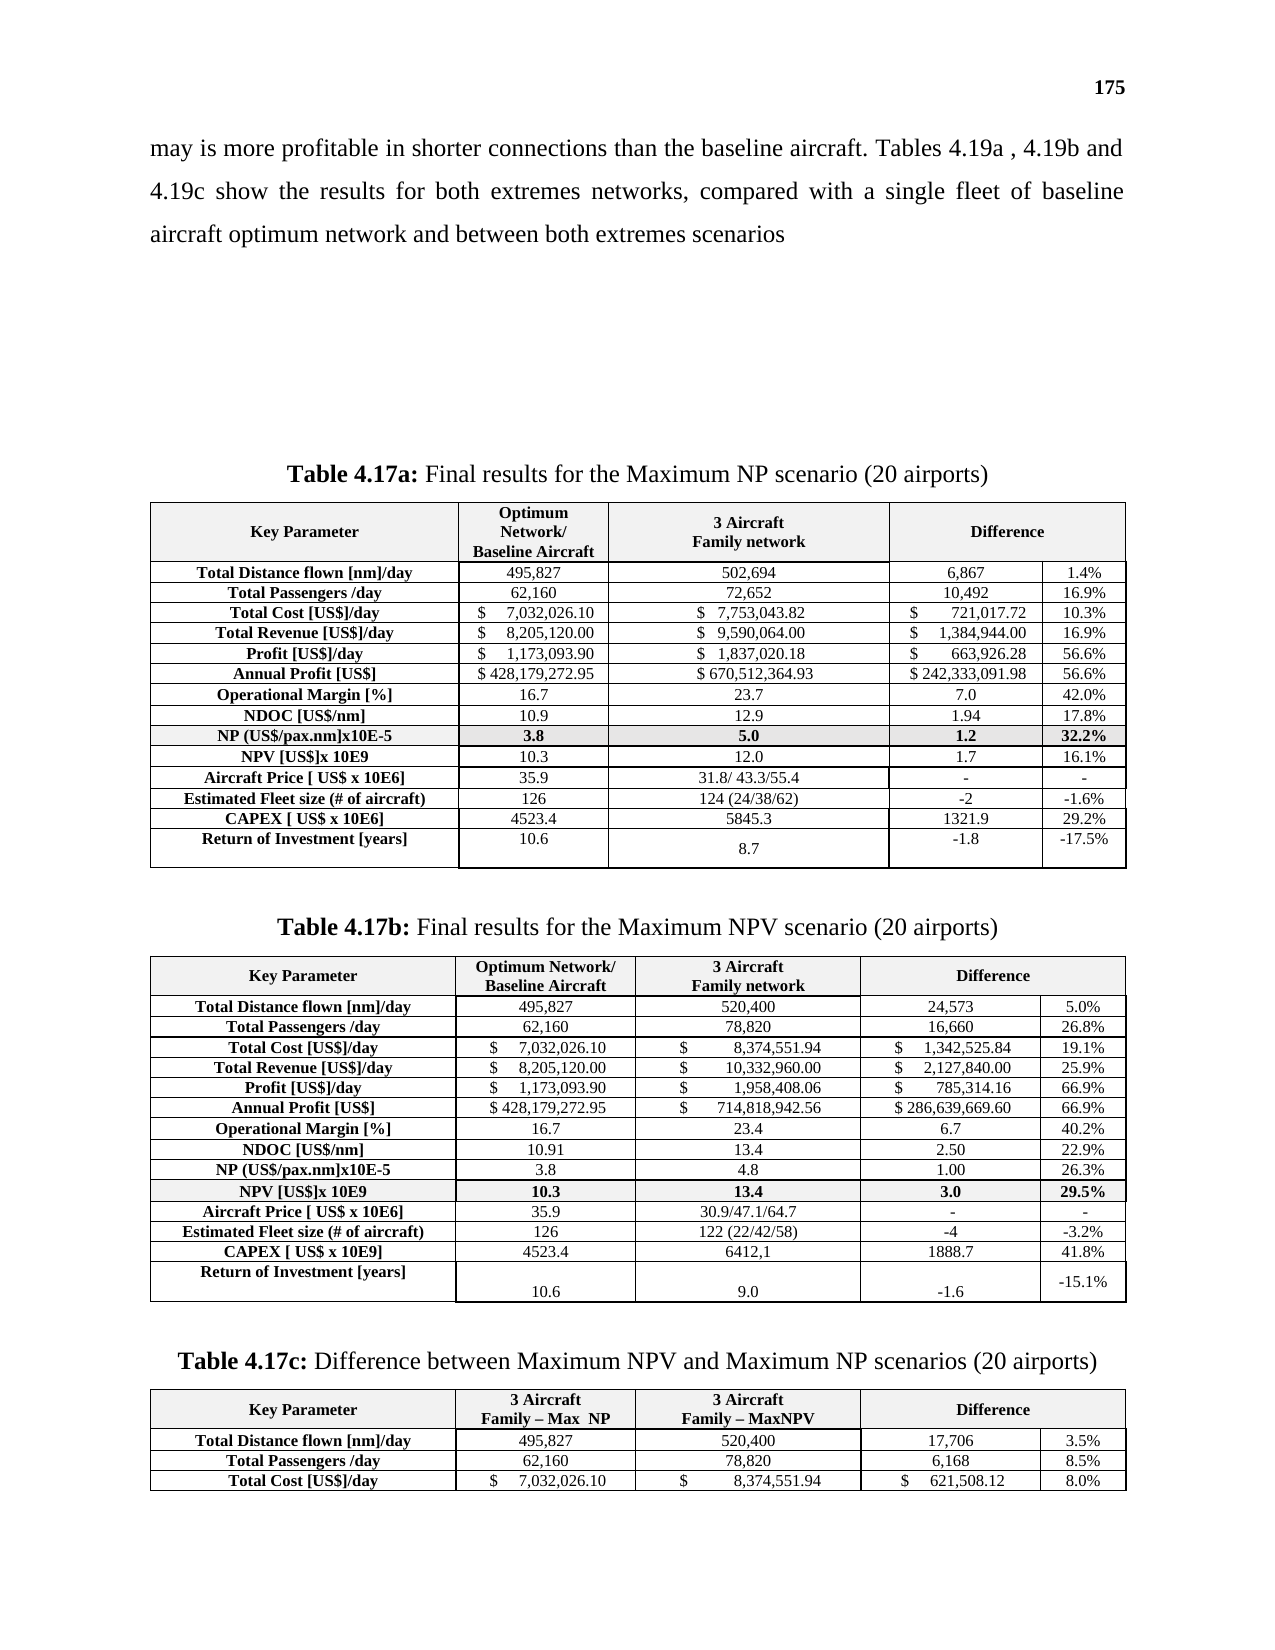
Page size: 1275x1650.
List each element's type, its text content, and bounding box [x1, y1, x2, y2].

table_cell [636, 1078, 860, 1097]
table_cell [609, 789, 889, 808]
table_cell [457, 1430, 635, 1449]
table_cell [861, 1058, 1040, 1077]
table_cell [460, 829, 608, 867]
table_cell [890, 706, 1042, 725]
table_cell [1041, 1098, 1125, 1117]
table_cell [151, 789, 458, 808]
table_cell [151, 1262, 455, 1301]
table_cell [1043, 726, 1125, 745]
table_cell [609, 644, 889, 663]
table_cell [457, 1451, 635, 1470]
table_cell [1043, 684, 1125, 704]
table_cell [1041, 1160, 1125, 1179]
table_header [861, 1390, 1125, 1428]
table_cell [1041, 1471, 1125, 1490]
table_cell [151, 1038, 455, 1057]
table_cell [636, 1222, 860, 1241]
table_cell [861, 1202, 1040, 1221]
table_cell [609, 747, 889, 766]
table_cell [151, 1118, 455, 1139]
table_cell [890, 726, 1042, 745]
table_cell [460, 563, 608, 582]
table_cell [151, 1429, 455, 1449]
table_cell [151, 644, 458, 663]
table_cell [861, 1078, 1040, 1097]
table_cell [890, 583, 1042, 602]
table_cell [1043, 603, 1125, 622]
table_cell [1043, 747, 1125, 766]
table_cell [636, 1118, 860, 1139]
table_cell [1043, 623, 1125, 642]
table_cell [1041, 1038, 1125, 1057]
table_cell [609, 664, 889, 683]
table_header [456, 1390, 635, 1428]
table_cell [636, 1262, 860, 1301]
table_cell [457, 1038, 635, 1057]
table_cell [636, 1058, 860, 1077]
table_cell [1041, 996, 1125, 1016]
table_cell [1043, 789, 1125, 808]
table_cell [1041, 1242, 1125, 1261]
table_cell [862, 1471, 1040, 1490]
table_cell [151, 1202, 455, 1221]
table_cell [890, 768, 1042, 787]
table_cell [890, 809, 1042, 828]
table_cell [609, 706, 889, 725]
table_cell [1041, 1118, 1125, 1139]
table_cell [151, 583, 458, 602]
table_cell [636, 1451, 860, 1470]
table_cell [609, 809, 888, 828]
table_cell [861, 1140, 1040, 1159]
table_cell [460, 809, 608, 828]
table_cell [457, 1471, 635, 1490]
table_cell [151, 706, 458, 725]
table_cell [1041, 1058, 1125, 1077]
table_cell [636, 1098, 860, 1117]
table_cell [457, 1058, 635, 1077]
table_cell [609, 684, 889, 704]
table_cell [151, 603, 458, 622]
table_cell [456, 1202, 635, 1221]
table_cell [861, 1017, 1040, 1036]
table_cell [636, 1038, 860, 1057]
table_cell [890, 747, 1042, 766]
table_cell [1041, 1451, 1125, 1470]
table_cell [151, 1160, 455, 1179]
text Table 4.17a: Final results for the Maximum NP scenario (20 airports) [150, 459, 1125, 488]
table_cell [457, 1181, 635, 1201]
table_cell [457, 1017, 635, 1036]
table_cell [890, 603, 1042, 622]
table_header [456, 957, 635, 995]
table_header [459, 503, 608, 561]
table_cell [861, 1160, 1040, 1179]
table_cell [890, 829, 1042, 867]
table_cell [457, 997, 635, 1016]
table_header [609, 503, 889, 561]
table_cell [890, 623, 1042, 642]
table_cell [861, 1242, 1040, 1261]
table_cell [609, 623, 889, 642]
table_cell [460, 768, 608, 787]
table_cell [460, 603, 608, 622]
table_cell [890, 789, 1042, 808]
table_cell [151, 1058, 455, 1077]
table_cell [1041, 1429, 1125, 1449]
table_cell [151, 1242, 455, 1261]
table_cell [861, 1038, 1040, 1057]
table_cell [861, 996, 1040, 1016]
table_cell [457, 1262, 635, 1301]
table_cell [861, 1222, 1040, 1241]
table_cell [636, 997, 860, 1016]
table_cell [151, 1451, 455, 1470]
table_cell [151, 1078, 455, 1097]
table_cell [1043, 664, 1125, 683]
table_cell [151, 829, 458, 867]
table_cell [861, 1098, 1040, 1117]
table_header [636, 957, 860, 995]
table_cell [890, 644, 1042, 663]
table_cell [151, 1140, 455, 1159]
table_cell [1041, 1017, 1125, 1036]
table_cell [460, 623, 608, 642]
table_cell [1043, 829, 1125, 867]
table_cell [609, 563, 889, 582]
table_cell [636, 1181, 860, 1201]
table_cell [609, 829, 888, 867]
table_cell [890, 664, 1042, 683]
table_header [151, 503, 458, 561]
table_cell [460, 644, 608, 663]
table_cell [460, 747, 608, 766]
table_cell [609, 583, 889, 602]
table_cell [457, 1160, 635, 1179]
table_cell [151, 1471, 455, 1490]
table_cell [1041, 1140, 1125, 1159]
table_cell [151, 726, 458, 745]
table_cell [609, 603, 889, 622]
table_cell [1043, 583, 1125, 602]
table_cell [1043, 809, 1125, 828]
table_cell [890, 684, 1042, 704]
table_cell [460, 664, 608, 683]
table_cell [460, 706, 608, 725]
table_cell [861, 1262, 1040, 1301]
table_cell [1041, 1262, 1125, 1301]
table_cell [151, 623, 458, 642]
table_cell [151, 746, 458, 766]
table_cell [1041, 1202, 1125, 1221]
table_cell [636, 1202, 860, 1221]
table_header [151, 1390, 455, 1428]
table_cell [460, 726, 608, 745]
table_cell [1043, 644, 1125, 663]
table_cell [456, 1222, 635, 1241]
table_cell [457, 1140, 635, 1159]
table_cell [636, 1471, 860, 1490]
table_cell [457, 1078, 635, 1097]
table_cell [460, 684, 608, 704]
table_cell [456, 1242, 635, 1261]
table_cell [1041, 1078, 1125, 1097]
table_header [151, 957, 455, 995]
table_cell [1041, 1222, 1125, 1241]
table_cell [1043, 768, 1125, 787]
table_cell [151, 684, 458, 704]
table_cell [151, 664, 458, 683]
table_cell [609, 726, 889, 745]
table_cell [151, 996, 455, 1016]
text Table 4.17c: Difference between Maximum NPV and Maximum NP scenarios (20 airports) [150, 1346, 1125, 1374]
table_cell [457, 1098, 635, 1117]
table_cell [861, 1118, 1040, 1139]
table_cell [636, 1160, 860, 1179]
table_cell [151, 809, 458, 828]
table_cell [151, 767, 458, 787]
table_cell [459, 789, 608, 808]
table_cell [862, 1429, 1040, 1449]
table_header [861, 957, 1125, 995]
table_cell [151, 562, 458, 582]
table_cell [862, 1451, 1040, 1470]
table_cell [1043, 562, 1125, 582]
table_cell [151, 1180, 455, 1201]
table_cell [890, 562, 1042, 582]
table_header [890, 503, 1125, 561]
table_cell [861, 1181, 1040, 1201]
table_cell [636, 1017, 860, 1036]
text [150, 133, 1125, 248]
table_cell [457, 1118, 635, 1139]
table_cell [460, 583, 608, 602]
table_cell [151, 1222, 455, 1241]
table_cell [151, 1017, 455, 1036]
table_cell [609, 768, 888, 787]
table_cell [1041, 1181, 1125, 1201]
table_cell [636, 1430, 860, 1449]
text Table 4.17b: Final results for the Maximum NPV scenario (20 airports) [150, 912, 1125, 941]
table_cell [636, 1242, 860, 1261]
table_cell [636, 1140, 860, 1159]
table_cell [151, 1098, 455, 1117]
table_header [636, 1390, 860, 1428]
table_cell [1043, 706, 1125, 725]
